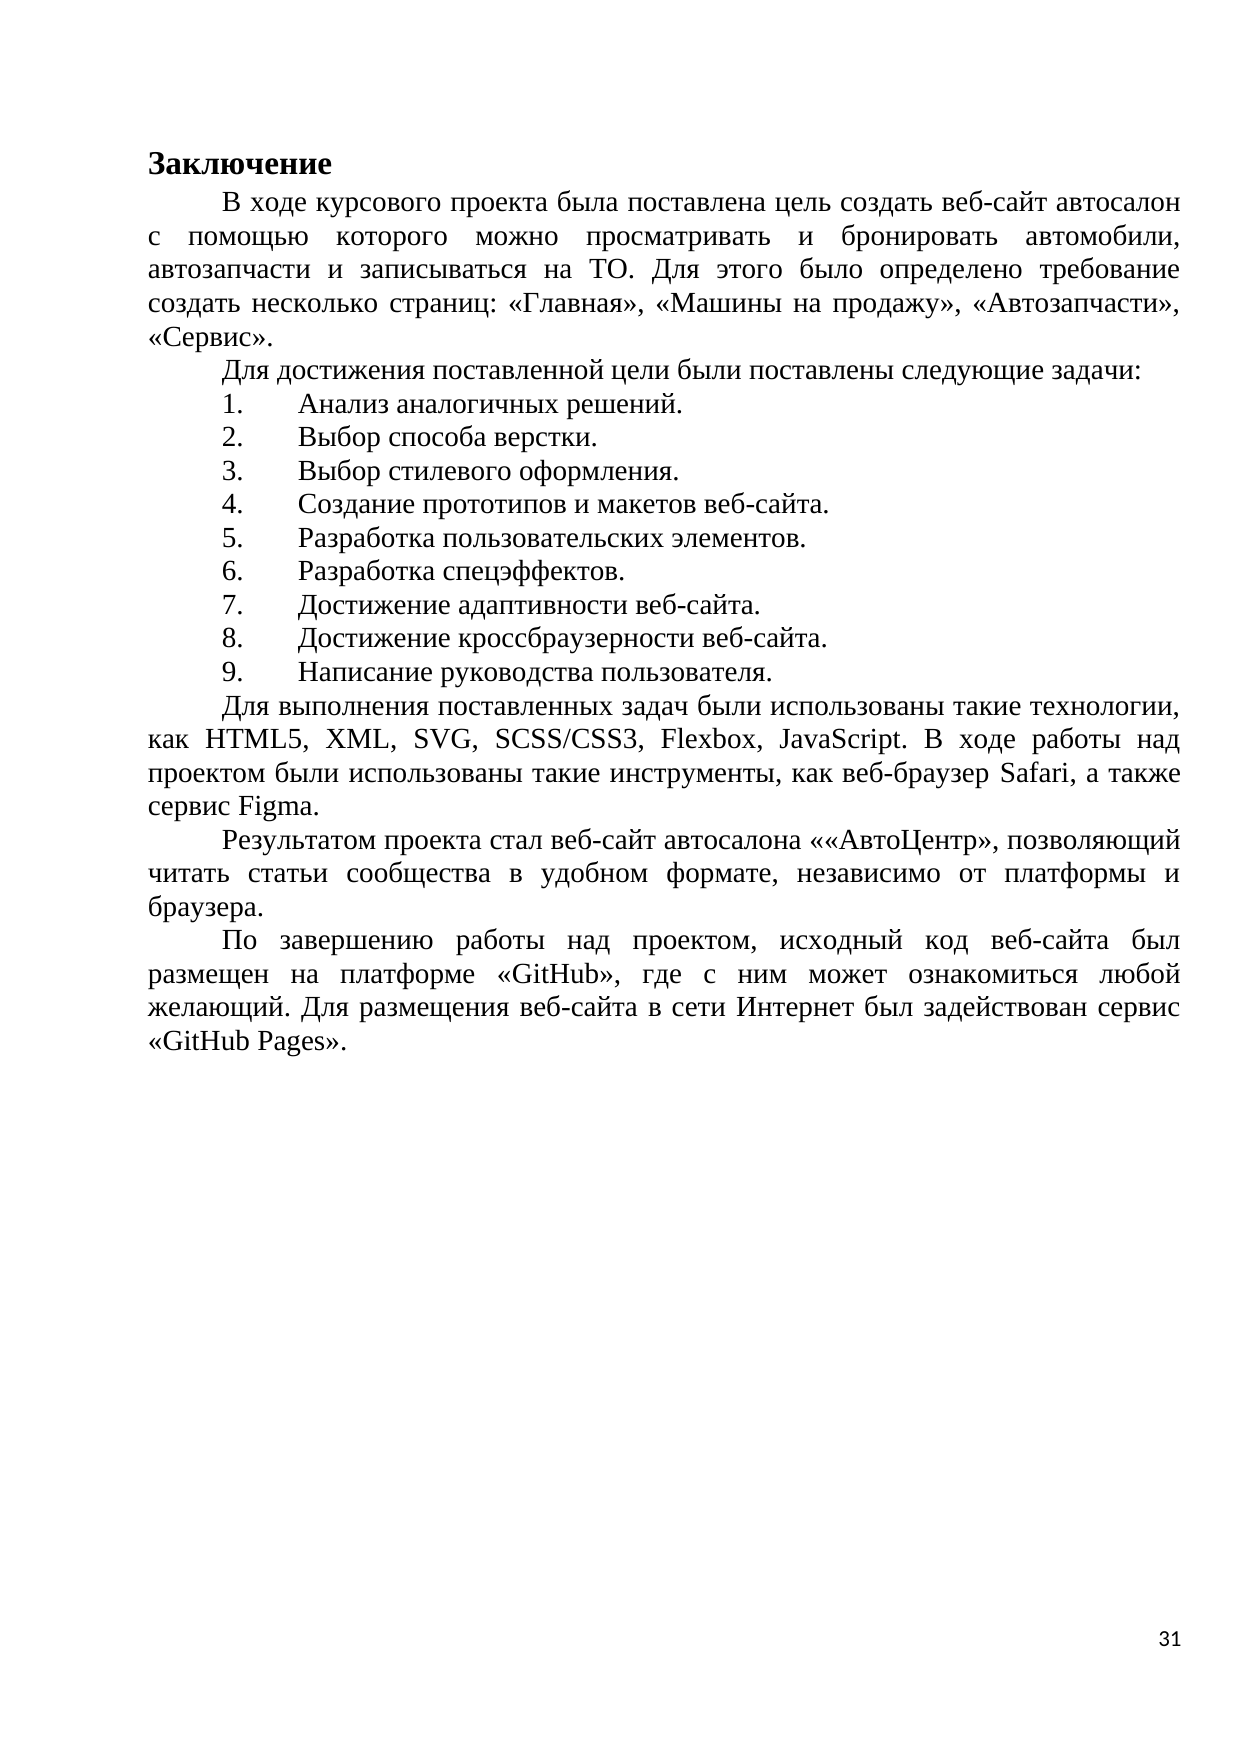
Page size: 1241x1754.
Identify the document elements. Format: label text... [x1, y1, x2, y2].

list Разработка пользовательских элементов. [222, 520, 1181, 553]
list Достижение адаптивности веб-сайта. [222, 587, 1181, 621]
text Результатом проекта стал веб-сайт автосалона ««АвтоЦентр», позволяющий читать статьи сообщества в удобном формате, независимо от платформы и браузера. [148, 822, 1181, 922]
text Для достижения поставленной цели были поставлены следующие задачи: [148, 352, 1181, 386]
list Достижение кроссбраузерности веб-сайта. [222, 621, 1181, 654]
list Создание прототипов и макетов веб-сайта. [222, 486, 1181, 520]
subtitle Заключение [148, 143, 1181, 181]
text Для выполнения поставленных задач были использованы такие технологии, как HTML5, XML, SVG, SCSS/CSS3, Flexbox, JavaScript. В ходе работы над проектом были использованы такие инструменты, как веб-браузер Safari, а также сервис Figma. [148, 688, 1181, 822]
list Разработка спецэффектов. [222, 553, 1181, 587]
list Написание руководства пользователя. [222, 654, 1181, 688]
text По завершению работы над проектом, исходный код веб-сайта был размещен на платформе «GitHub», где с ним может ознакомиться любой желающий. Для размещения веб-сайта в сети Интернет был задействован сервис «GitHub Pages». [148, 922, 1181, 1057]
list Анализ аналогичных решений. [222, 386, 1181, 419]
text В ходе курсового проекта была поставлена цель создать веб-сайт автосалон с помощью которого можно просматривать и бронировать автомобили, автозапчасти и записываться на ТО. Для этого было определено требование создать несколько страниц: «Главная», «Машины на продажу», «Автозапчасти», «Сервис». [148, 184, 1181, 352]
list Выбор способа верстки. [222, 419, 1181, 453]
list Выбор стилевого оформления. [222, 453, 1181, 486]
